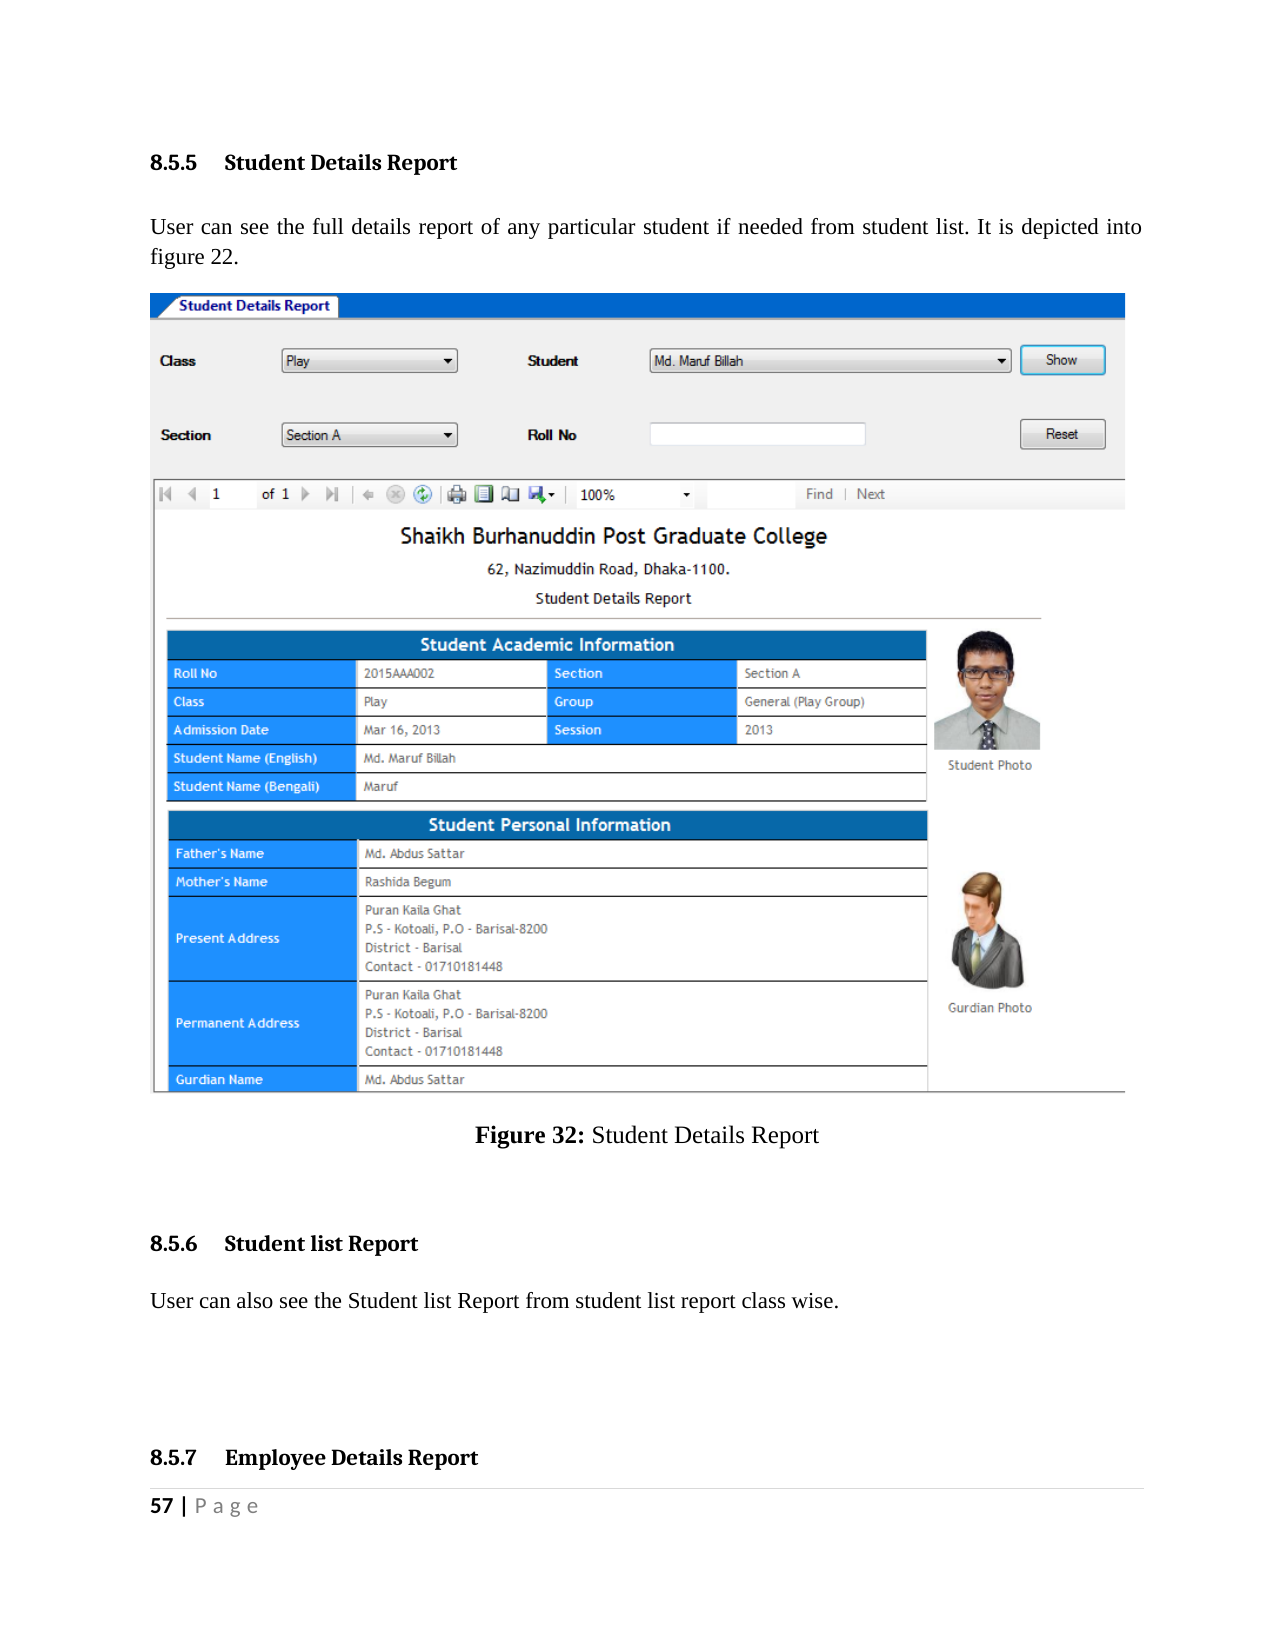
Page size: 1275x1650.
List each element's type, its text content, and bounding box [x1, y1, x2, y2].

subtitle Employee Details Report [150, 1444, 1144, 1471]
text User can also see the Student list Report from student list report class wise. [150, 1287, 1144, 1314]
picture [150, 293, 1125, 1096]
subtitle Student list Report [150, 1231, 1144, 1257]
text Figure 32: Student Details Report [150, 1120, 1144, 1149]
text User can see the full details report of any particular student if needed from student list. It is depicted into figure 22. [150, 213, 1144, 269]
subtitle Student Details Report [150, 150, 1144, 176]
